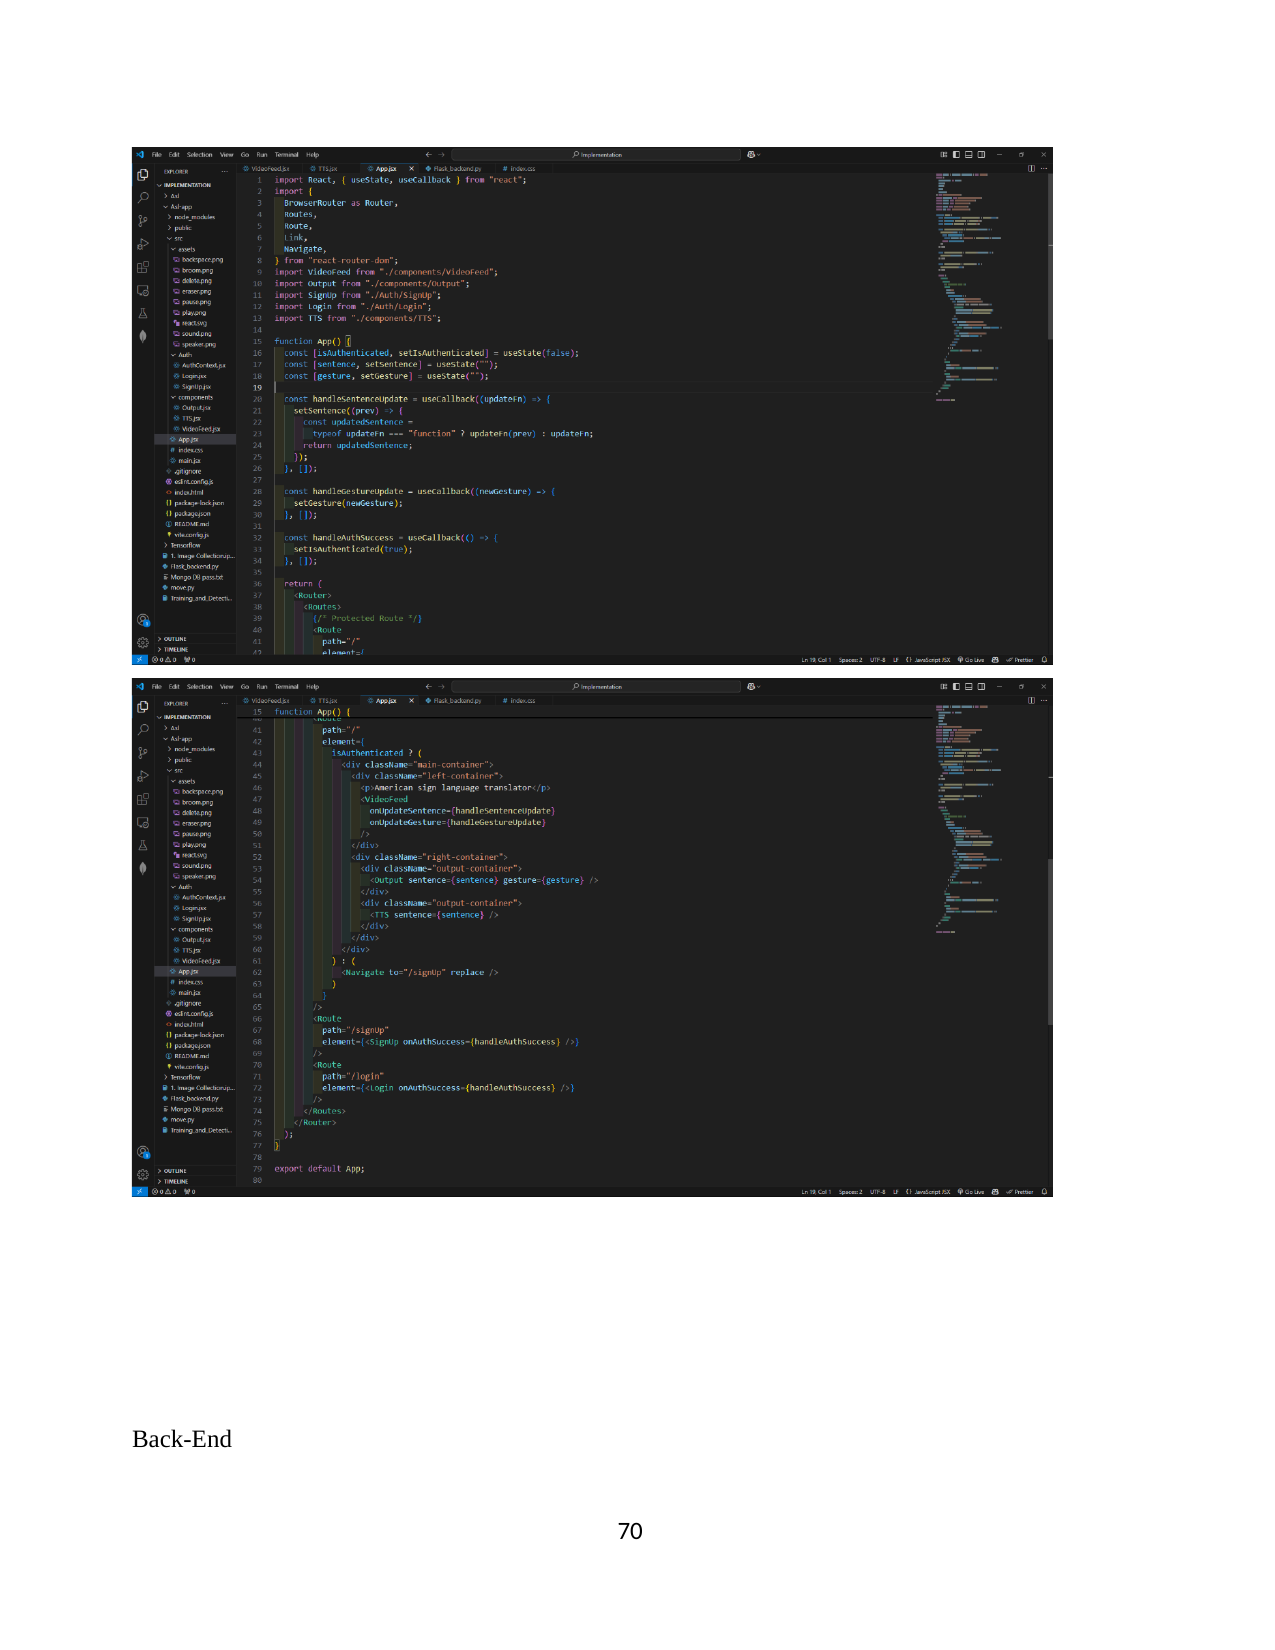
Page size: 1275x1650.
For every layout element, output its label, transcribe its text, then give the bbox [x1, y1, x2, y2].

text Back-End [132, 1424, 1128, 1452]
picture [131, 678, 1053, 1197]
picture [131, 147, 1053, 665]
